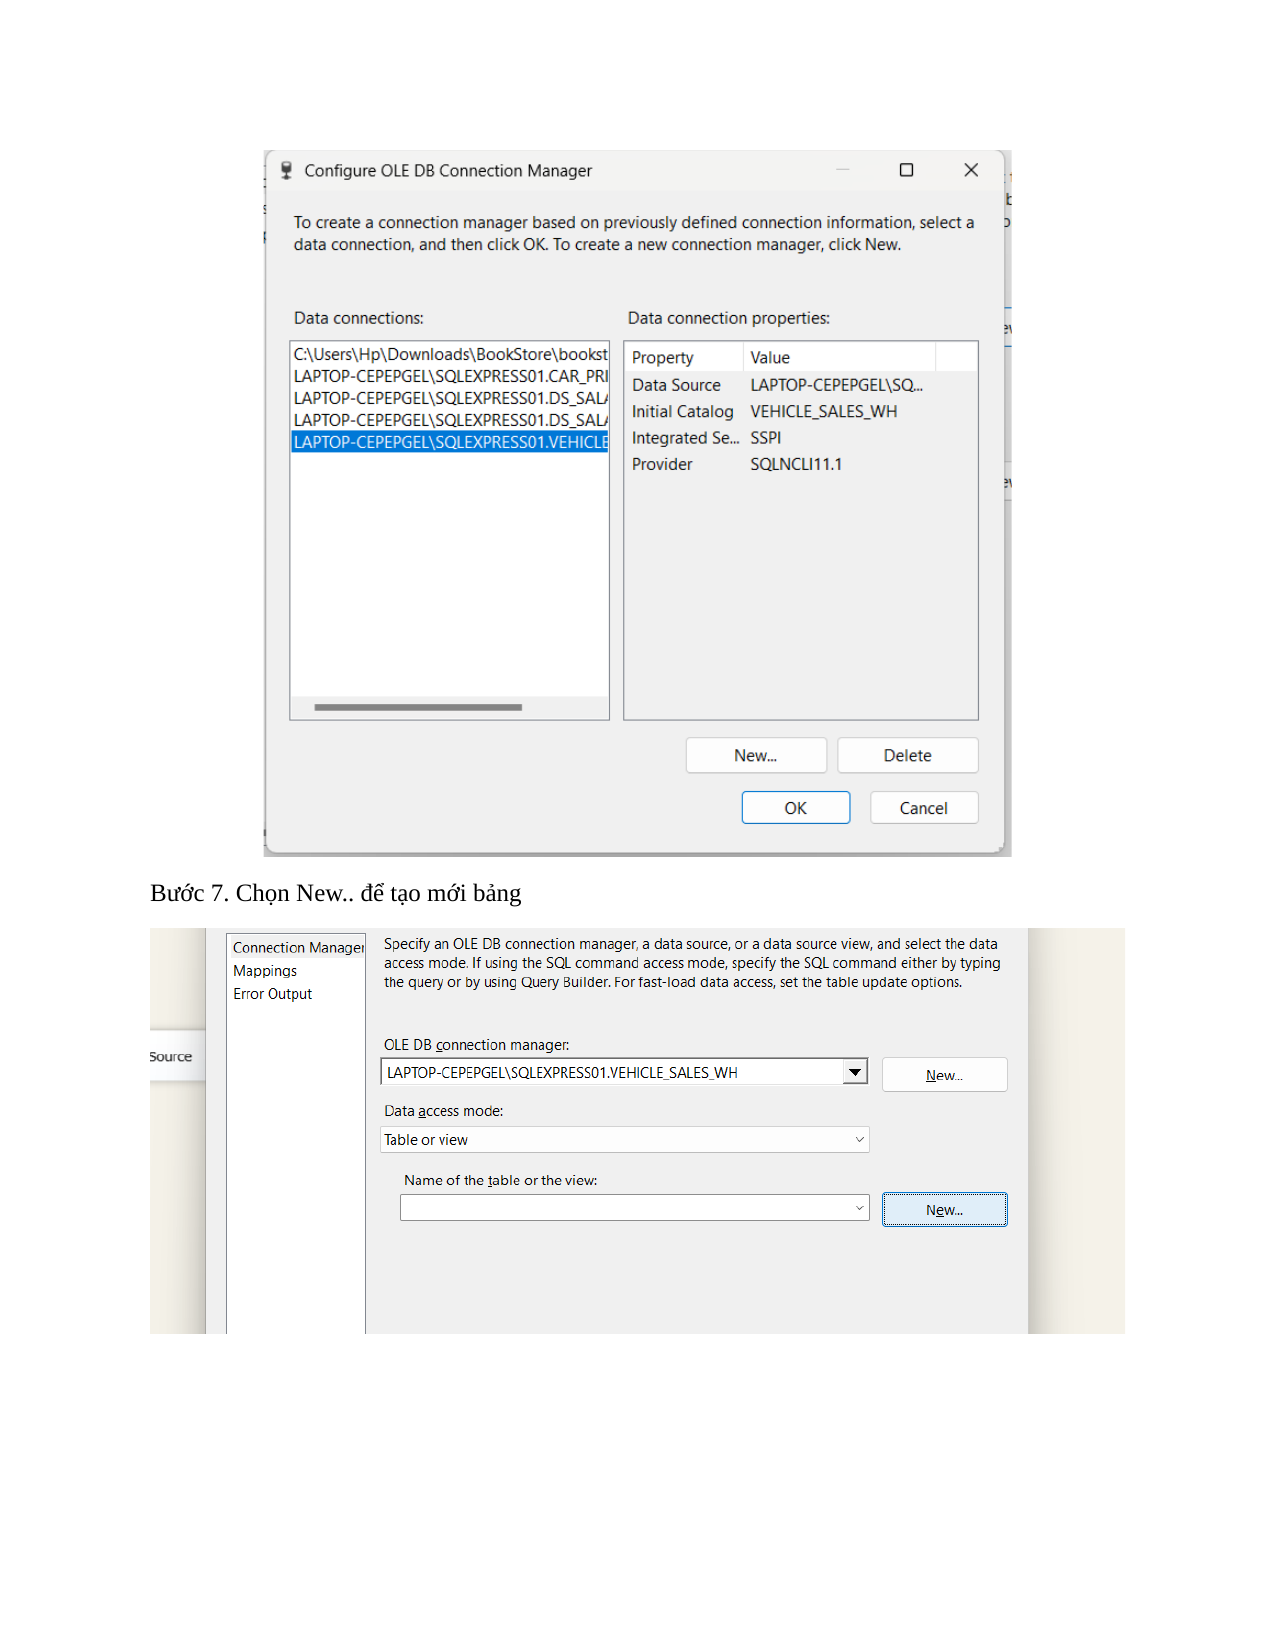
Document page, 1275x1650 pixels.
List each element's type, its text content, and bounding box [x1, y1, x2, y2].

text Bước 7. Chọn New.. để tạo mới bảng [150, 878, 1125, 907]
picture [150, 928, 1125, 1334]
picture [263, 150, 1012, 857]
